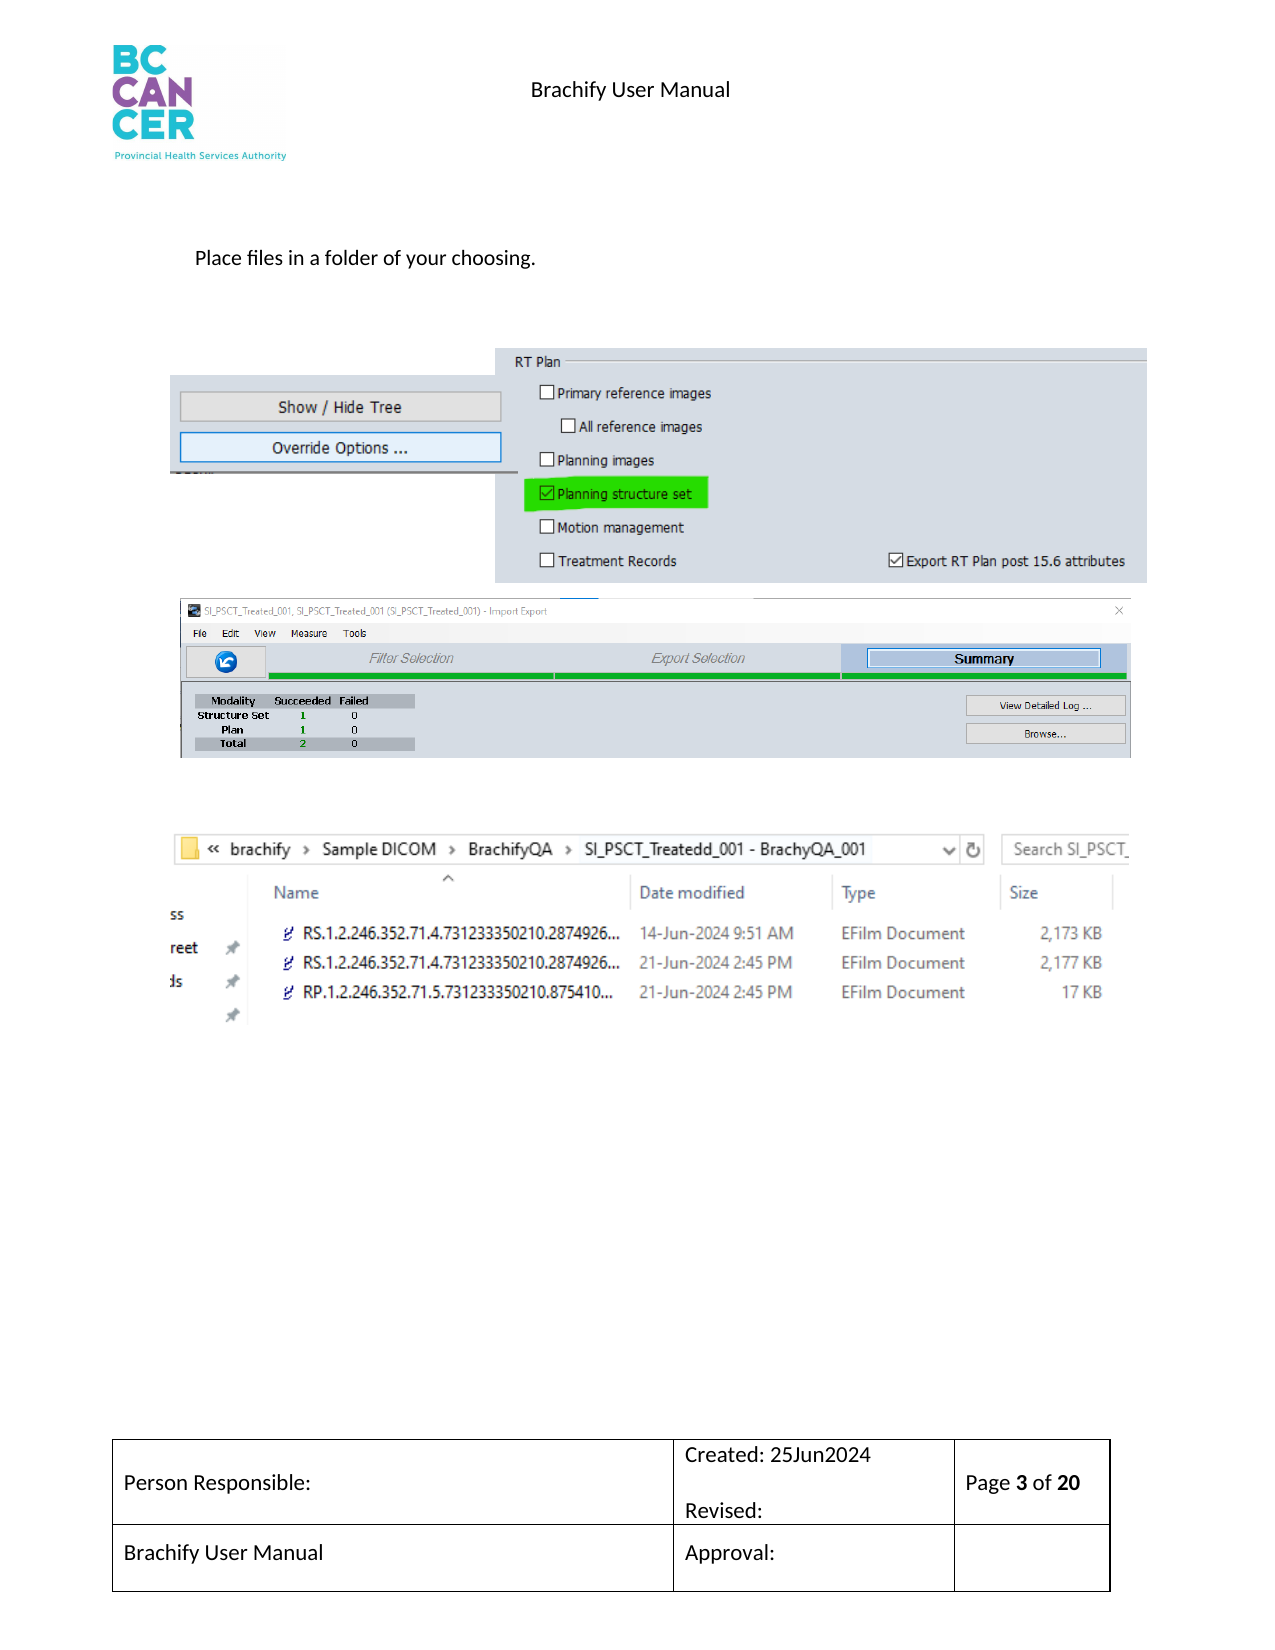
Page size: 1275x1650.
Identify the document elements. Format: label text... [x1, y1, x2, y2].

picture [170, 348, 1147, 583]
picture [170, 830, 1129, 1025]
picture [180, 598, 1131, 758]
picture [112, 45, 286, 161]
list Place files in a folder of your choosing. [195, 244, 1162, 271]
